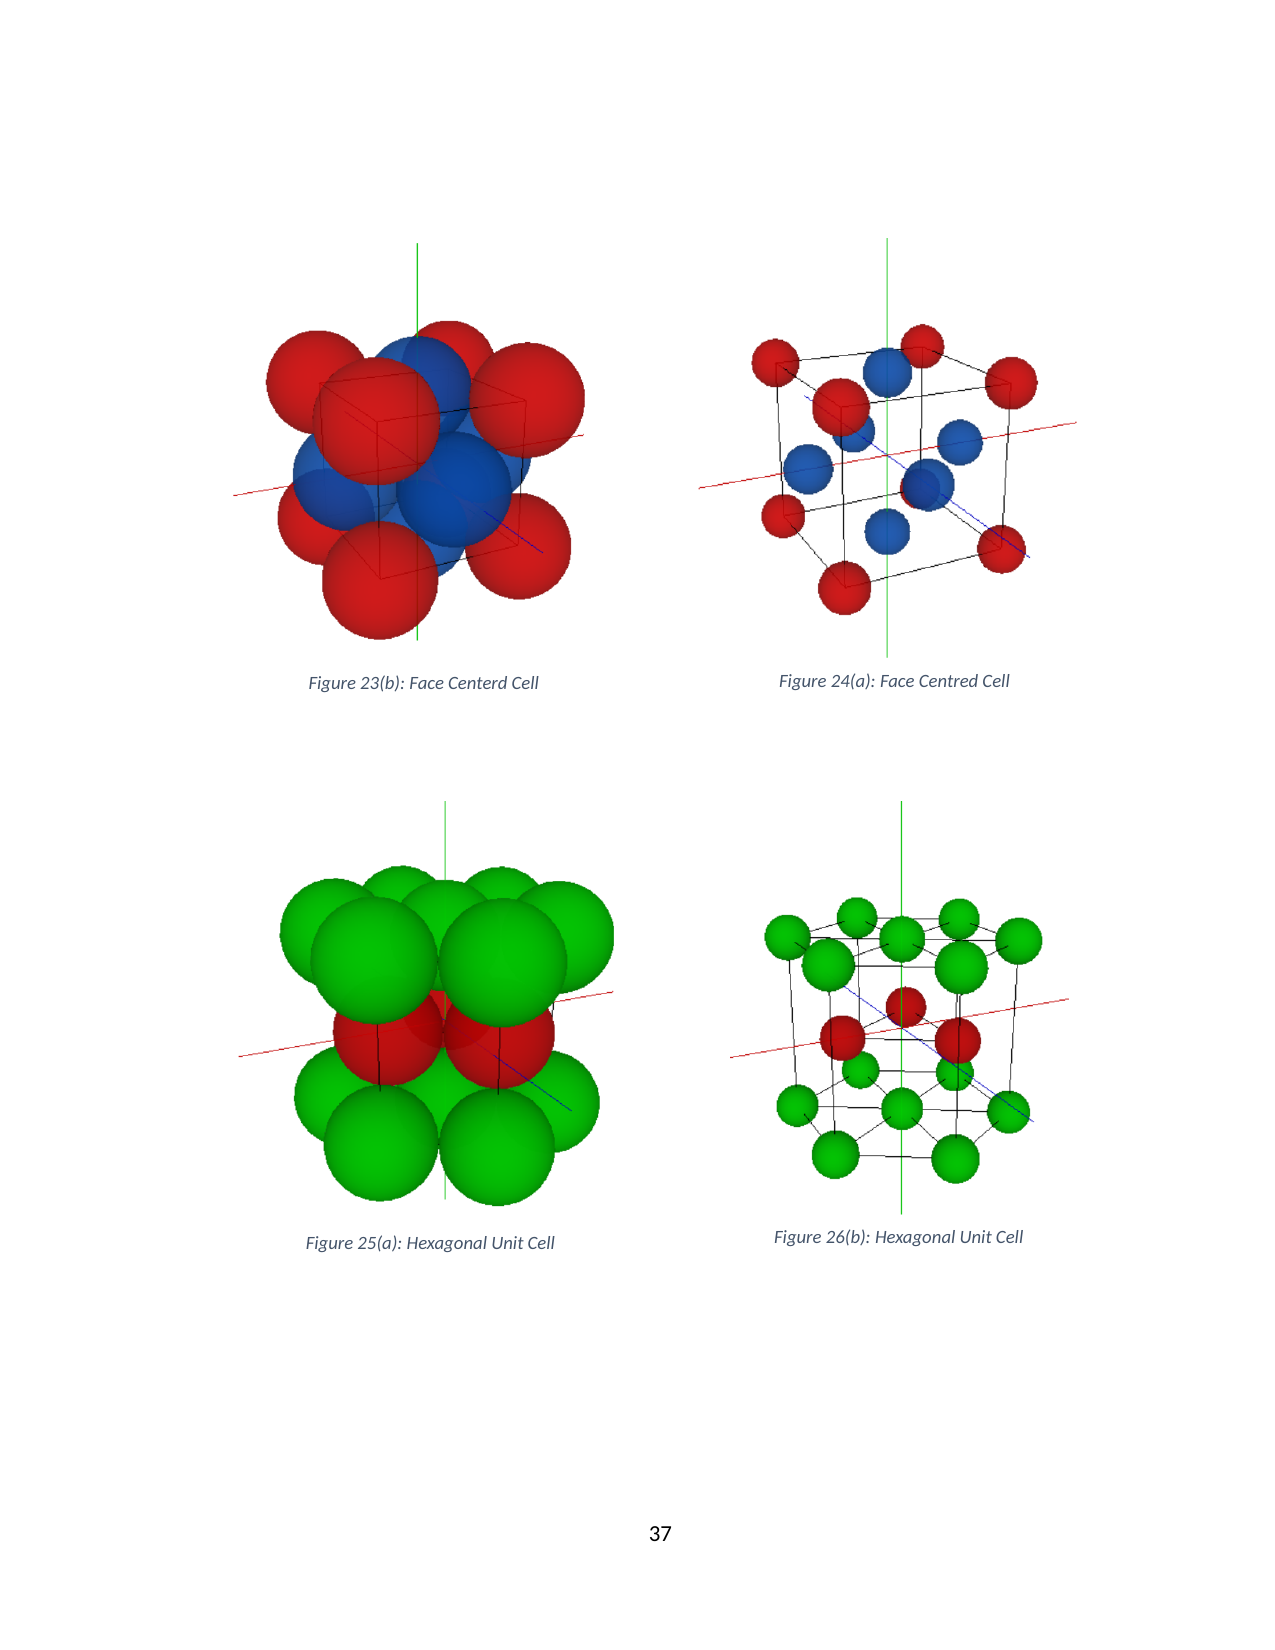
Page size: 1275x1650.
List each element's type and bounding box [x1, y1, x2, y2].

picture [698, 238, 1099, 658]
picture [233, 237, 616, 662]
picture [730, 801, 1069, 1217]
picture [238, 801, 624, 1222]
